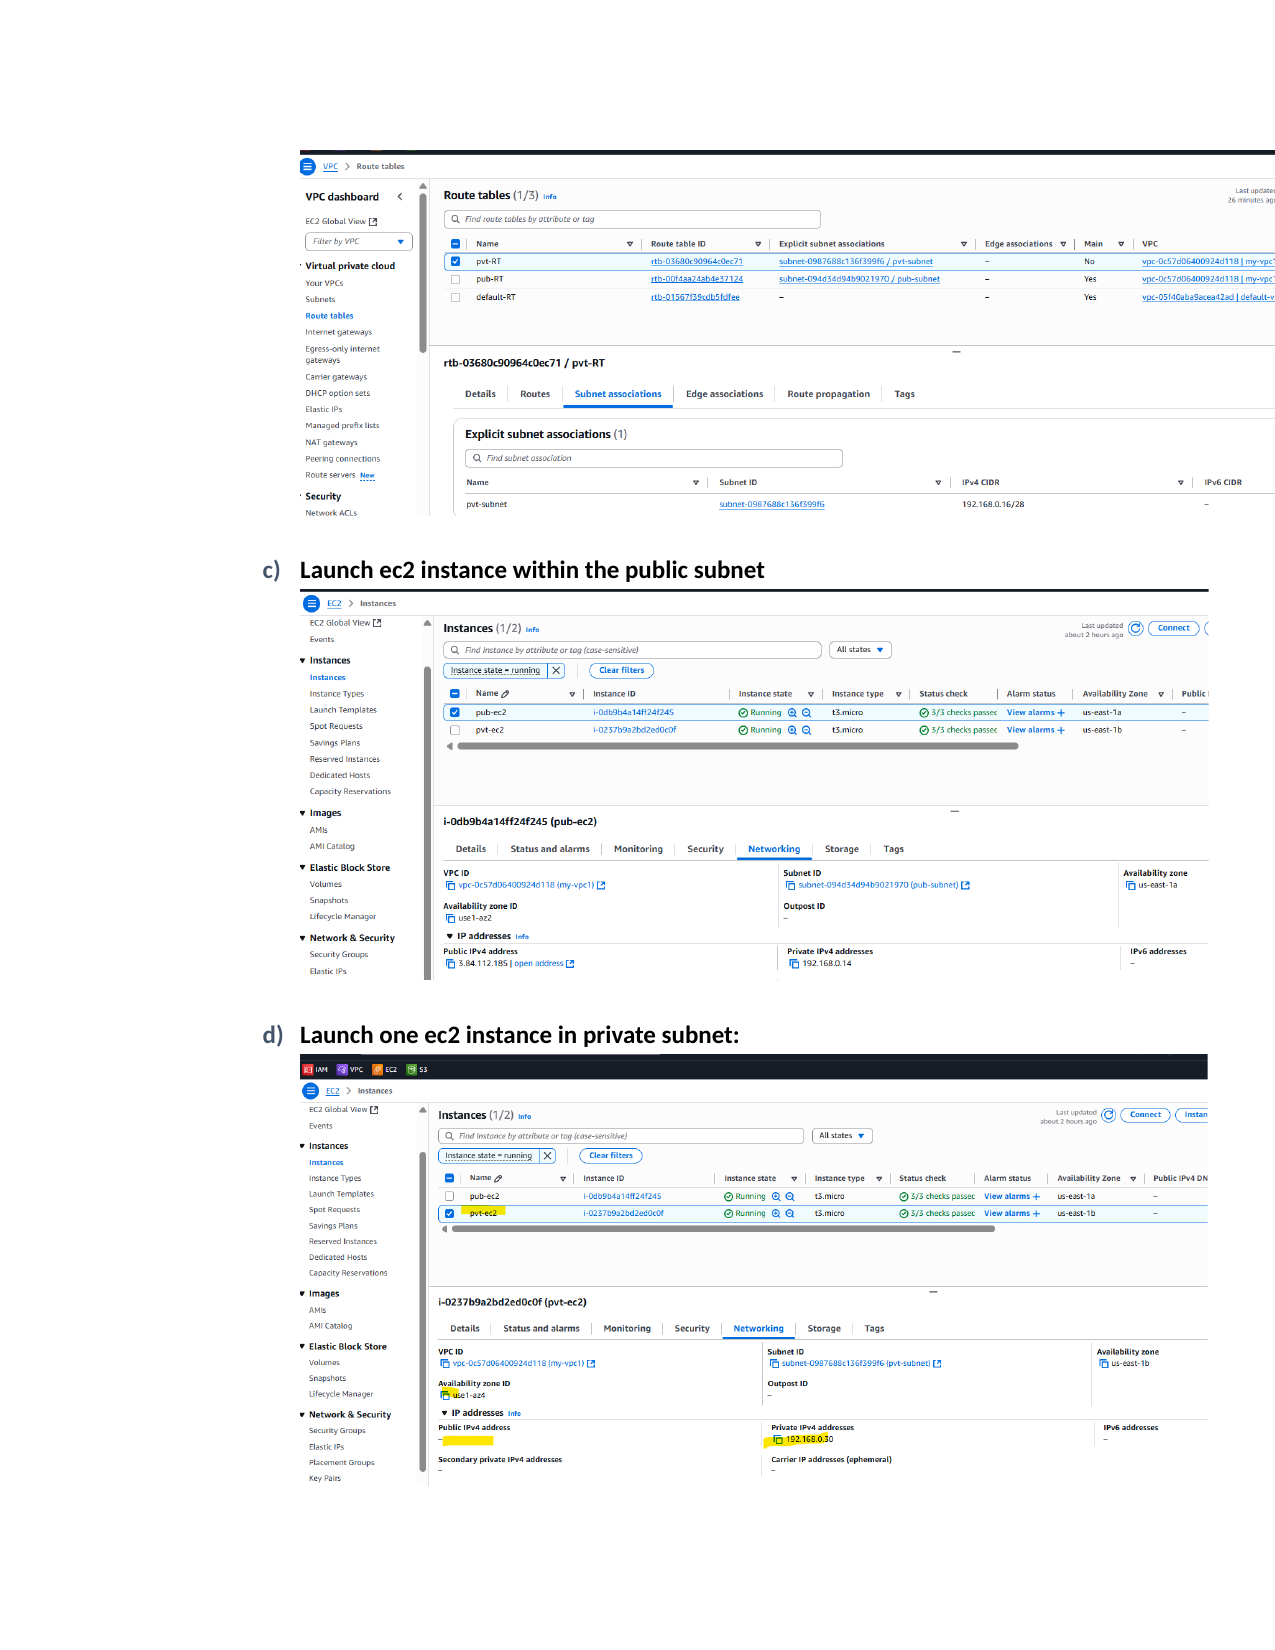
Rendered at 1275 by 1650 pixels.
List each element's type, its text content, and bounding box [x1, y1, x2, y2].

list Launch ec2 instance within the public subnet [262, 554, 1125, 585]
picture [300, 1054, 1208, 1486]
list Launch one ec2 instance in private subnet: [262, 1019, 1125, 1050]
picture [300, 589, 1209, 980]
picture [300, 150, 1275, 516]
